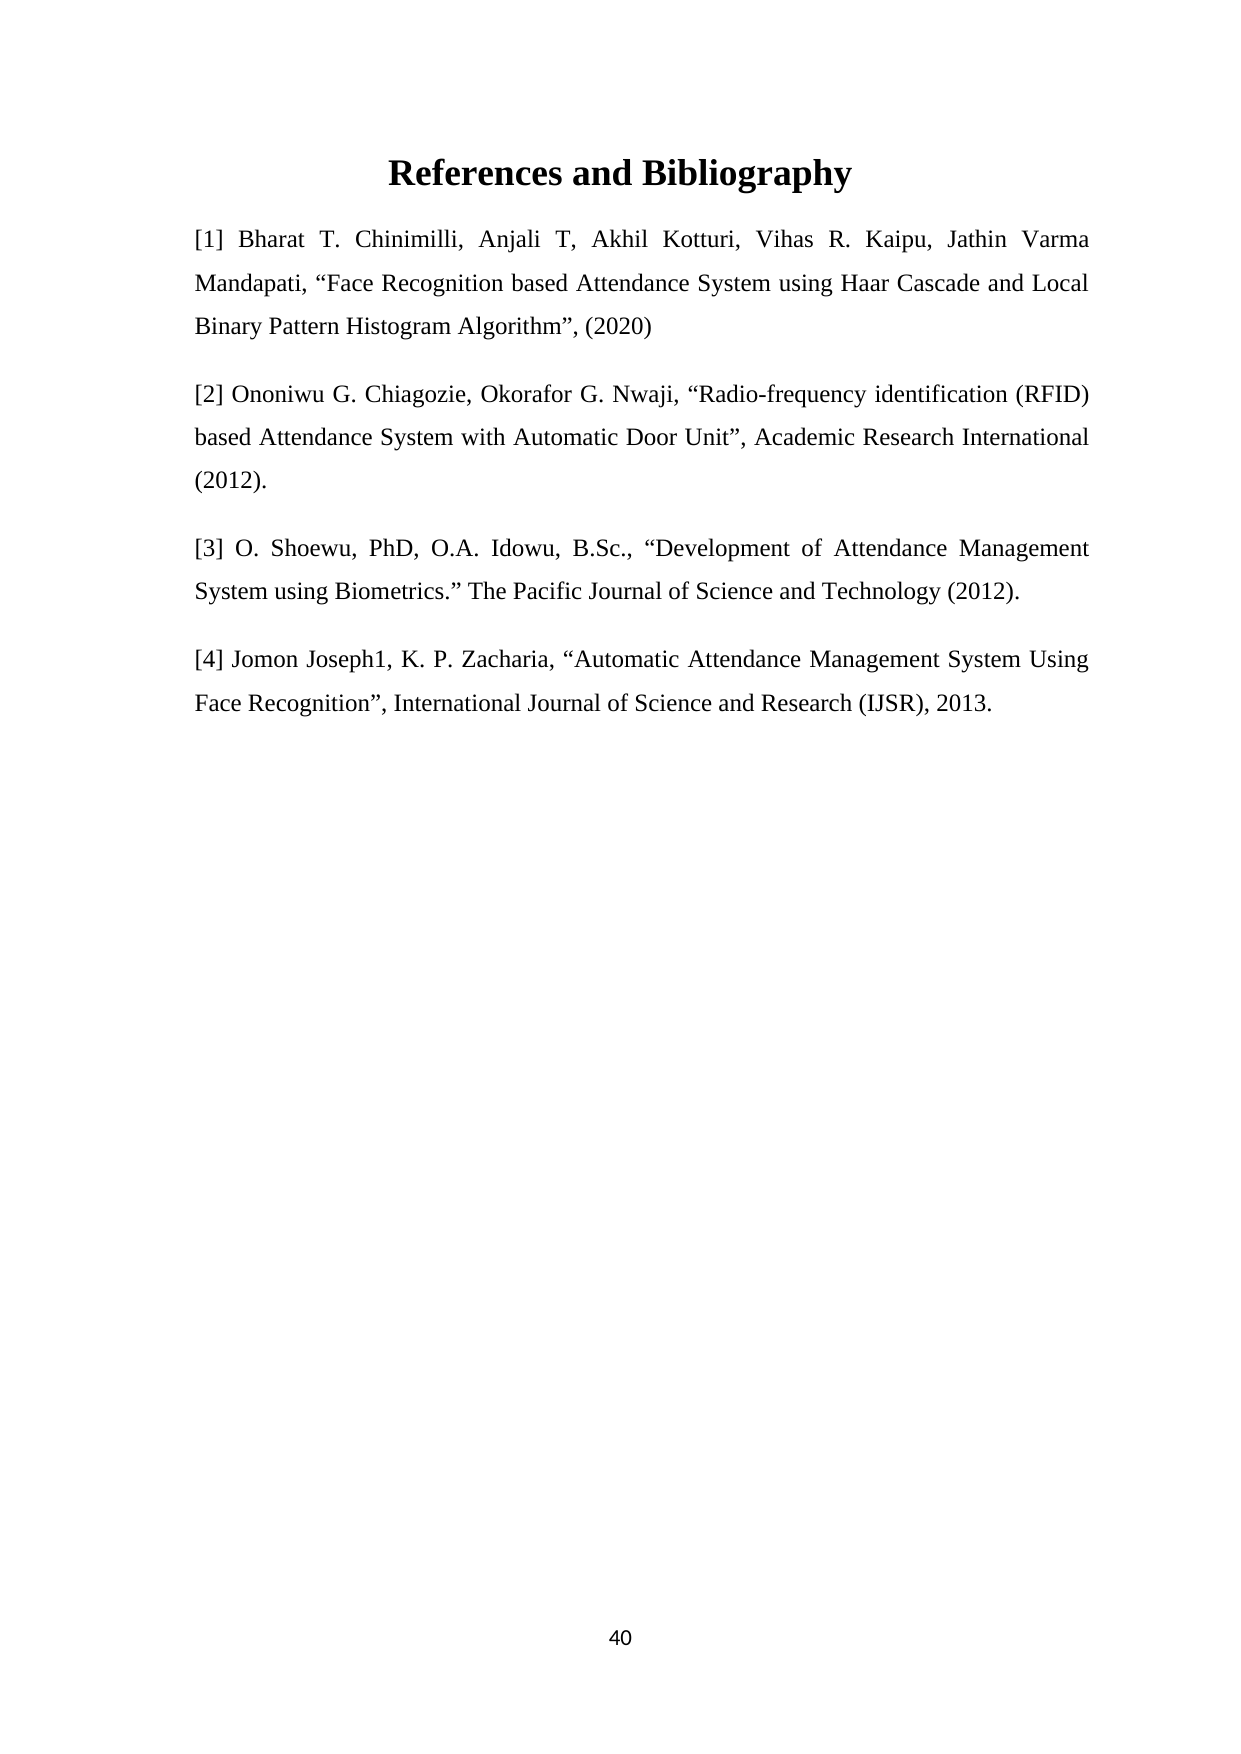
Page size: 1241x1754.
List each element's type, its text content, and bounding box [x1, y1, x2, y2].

text [4] Jomon Joseph1, K. P. Zacharia, “Automatic Attendance Management System Using Face Recognition”, International Journal of Science and Research (IJSR), 2013. [194, 644, 1090, 716]
text [1] Bharat T. Chinimilli, Anjali T, Akhil Kotturi, Vihas R. Kaipu, Jathin Varma Mandapati, “Face Recognition based Attendance System using Haar Cascade and Local Binary Pattern Histogram Algorithm”, (2020) [194, 224, 1090, 339]
text [3] O. Shoewu, PhD, O.A. Idowu, B.Sc., “Development of Attendance Management System using Biometrics.” The Pacific Journal of Science and Technology (2012). [194, 533, 1090, 605]
text [2] Ononiwu G. Chiagozie, Okorafor G. Nwaji, “Radio-frequency identification (RFID) based Attendance System with Automatic Door Unit”, Academic Research International (2012). [194, 379, 1090, 494]
text References and Bibliography [150, 150, 1090, 193]
